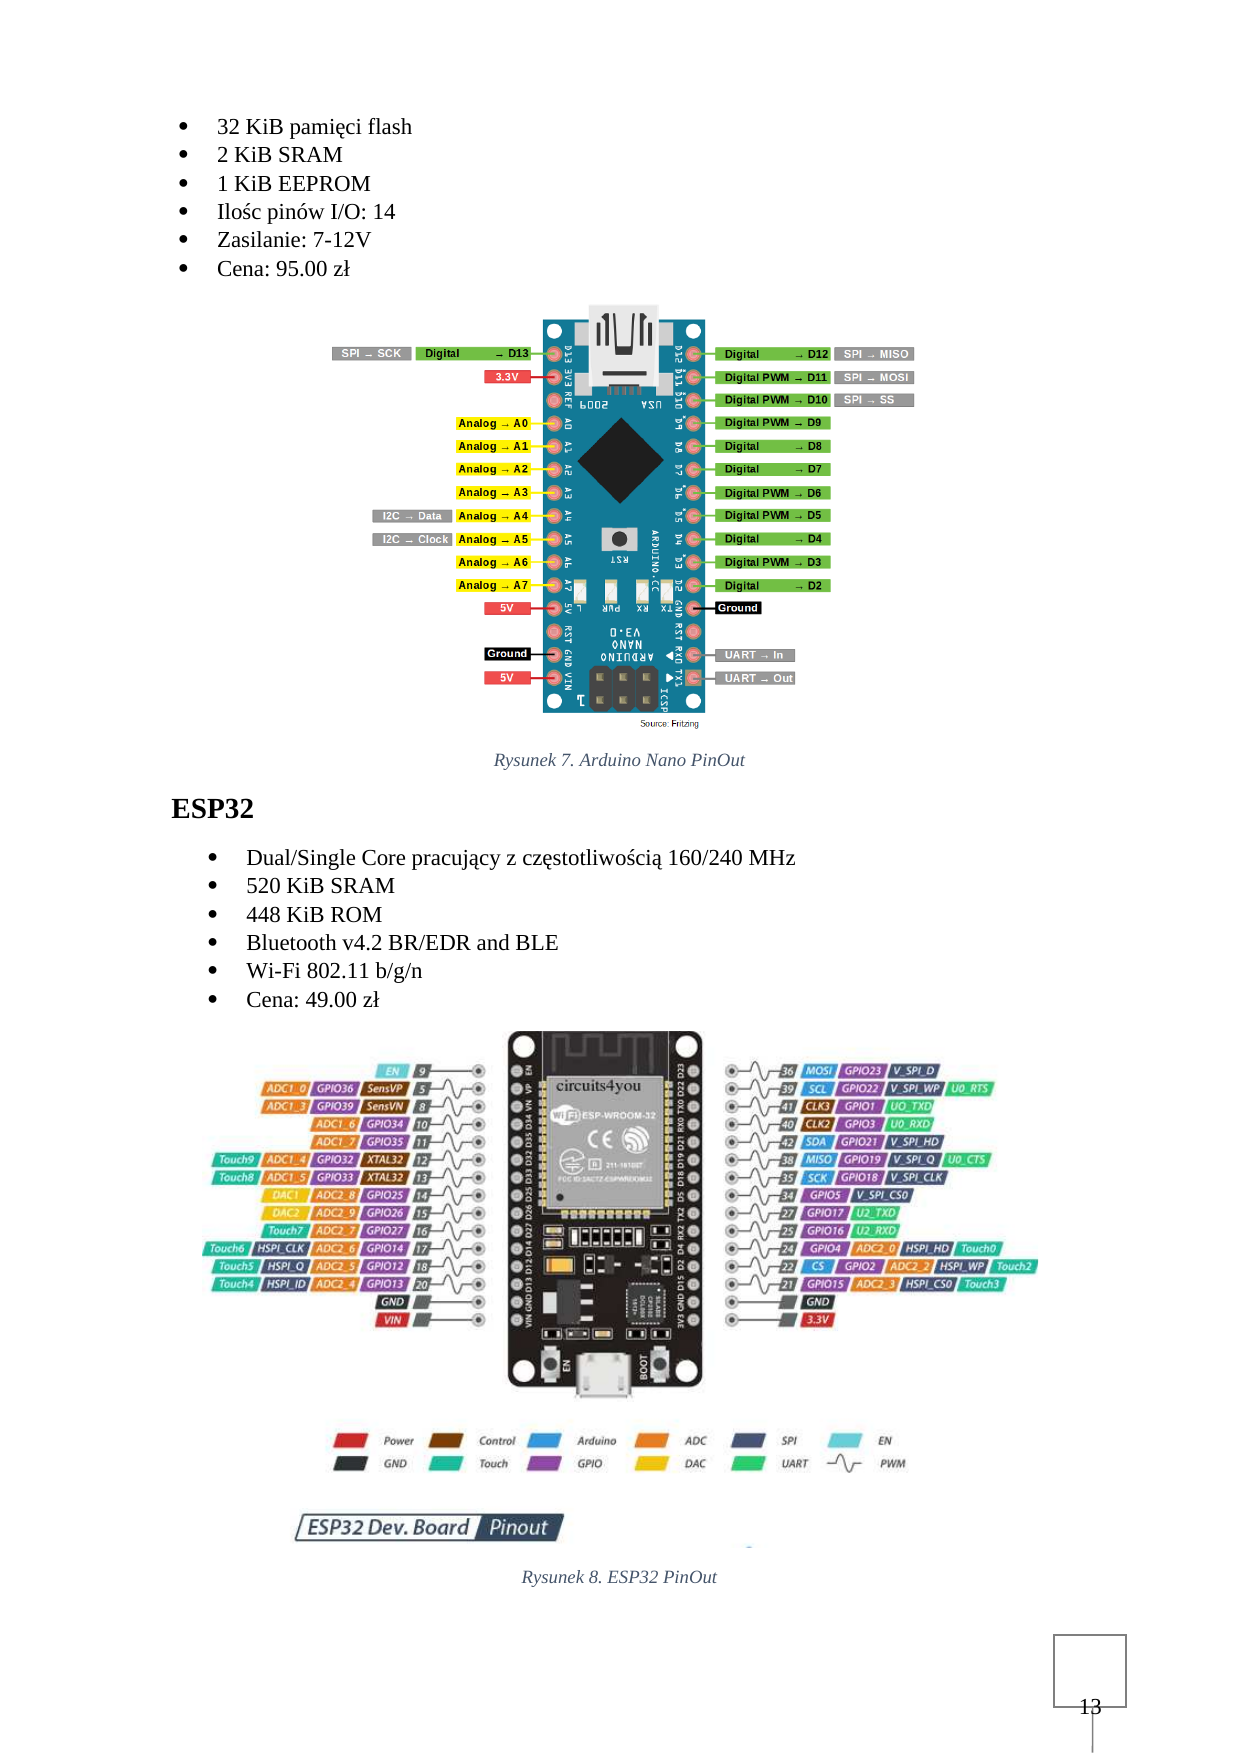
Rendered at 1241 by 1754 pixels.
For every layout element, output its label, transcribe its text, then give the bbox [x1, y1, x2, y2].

list Cena: 95.00 zł [179, 255, 1128, 281]
list 520 KiB SRAM [209, 872, 1128, 898]
list Zasilanie: 7-12V [179, 227, 1128, 253]
list 32 KiB pamięci flash [179, 113, 1128, 139]
list 1 KiB EEPROM [179, 170, 1128, 196]
list Cena: 49.00 zł [209, 986, 1128, 1012]
list Bluetooth v4.2 BR/EDR and BLE [209, 929, 1128, 955]
text ESP32 [171, 791, 1128, 824]
picture [323, 300, 918, 730]
list Ilośc pinów I/O: 14 [179, 198, 1128, 224]
list Dual/Single Core pracujący z częstotliwością 160/240 MHz [209, 844, 1128, 870]
picture [202, 1031, 1039, 1548]
text Rysunek 7. Arduino Nano PinOut [112, 748, 1128, 770]
list 2 KiB SRAM [179, 141, 1128, 168]
list Wi-Fi 802.11 b/g/n [209, 957, 1128, 984]
list 448 KiB ROM [209, 901, 1128, 927]
text Rysunek 8. ESP32 PinOut [112, 1566, 1128, 1588]
